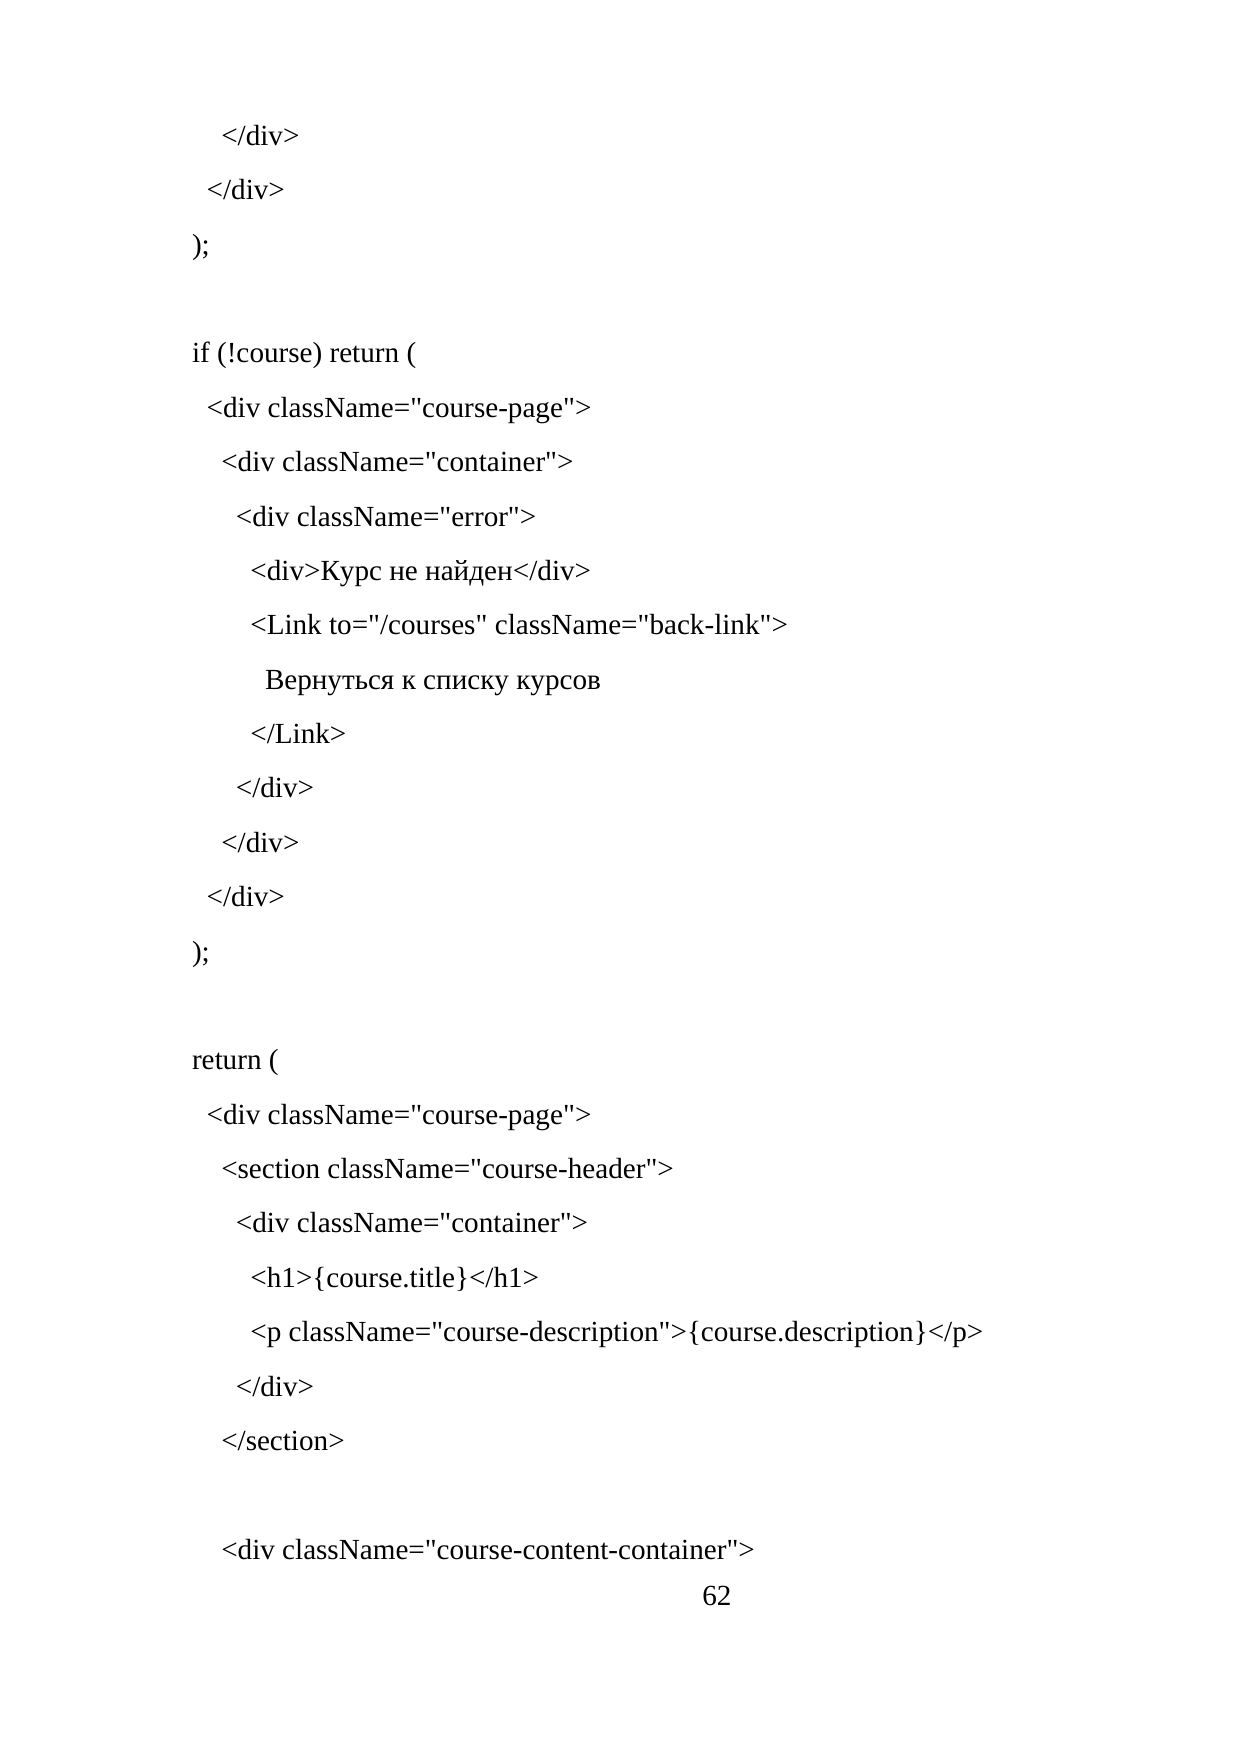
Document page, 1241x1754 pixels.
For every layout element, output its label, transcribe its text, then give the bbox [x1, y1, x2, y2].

text <div className="course-content-container"> [177, 1532, 1181, 1565]
text <div className="error"> [177, 499, 1181, 532]
text <p className="course-description">{course.description}</p> [177, 1314, 1181, 1348]
text return ( [177, 1042, 1181, 1076]
text </div> [177, 118, 1181, 152]
text <div className="course-page"> [177, 390, 1181, 423]
text </div> [177, 879, 1181, 913]
text <Link to="/courses" className="back-link"> [177, 607, 1181, 641]
text </div> [177, 771, 1181, 804]
text <div className="container"> [177, 444, 1181, 478]
text <h1>{course.title}</h1> [177, 1260, 1181, 1293]
text ); [177, 227, 1181, 260]
text <section className="course-header"> [177, 1151, 1181, 1185]
text </Link> [177, 716, 1181, 750]
text if (!course) return ( [177, 336, 1181, 369]
text <div>Курс не найден</div> [177, 553, 1181, 587]
text </div> [177, 825, 1181, 858]
text Вернуться к списку курсов [177, 662, 1181, 695]
text </div> [177, 1369, 1181, 1402]
text </div> [177, 172, 1181, 206]
text </section> [177, 1423, 1181, 1457]
text <div className="container"> [177, 1206, 1181, 1239]
text <div className="course-page"> [177, 1097, 1181, 1130]
text ); [177, 934, 1181, 967]
